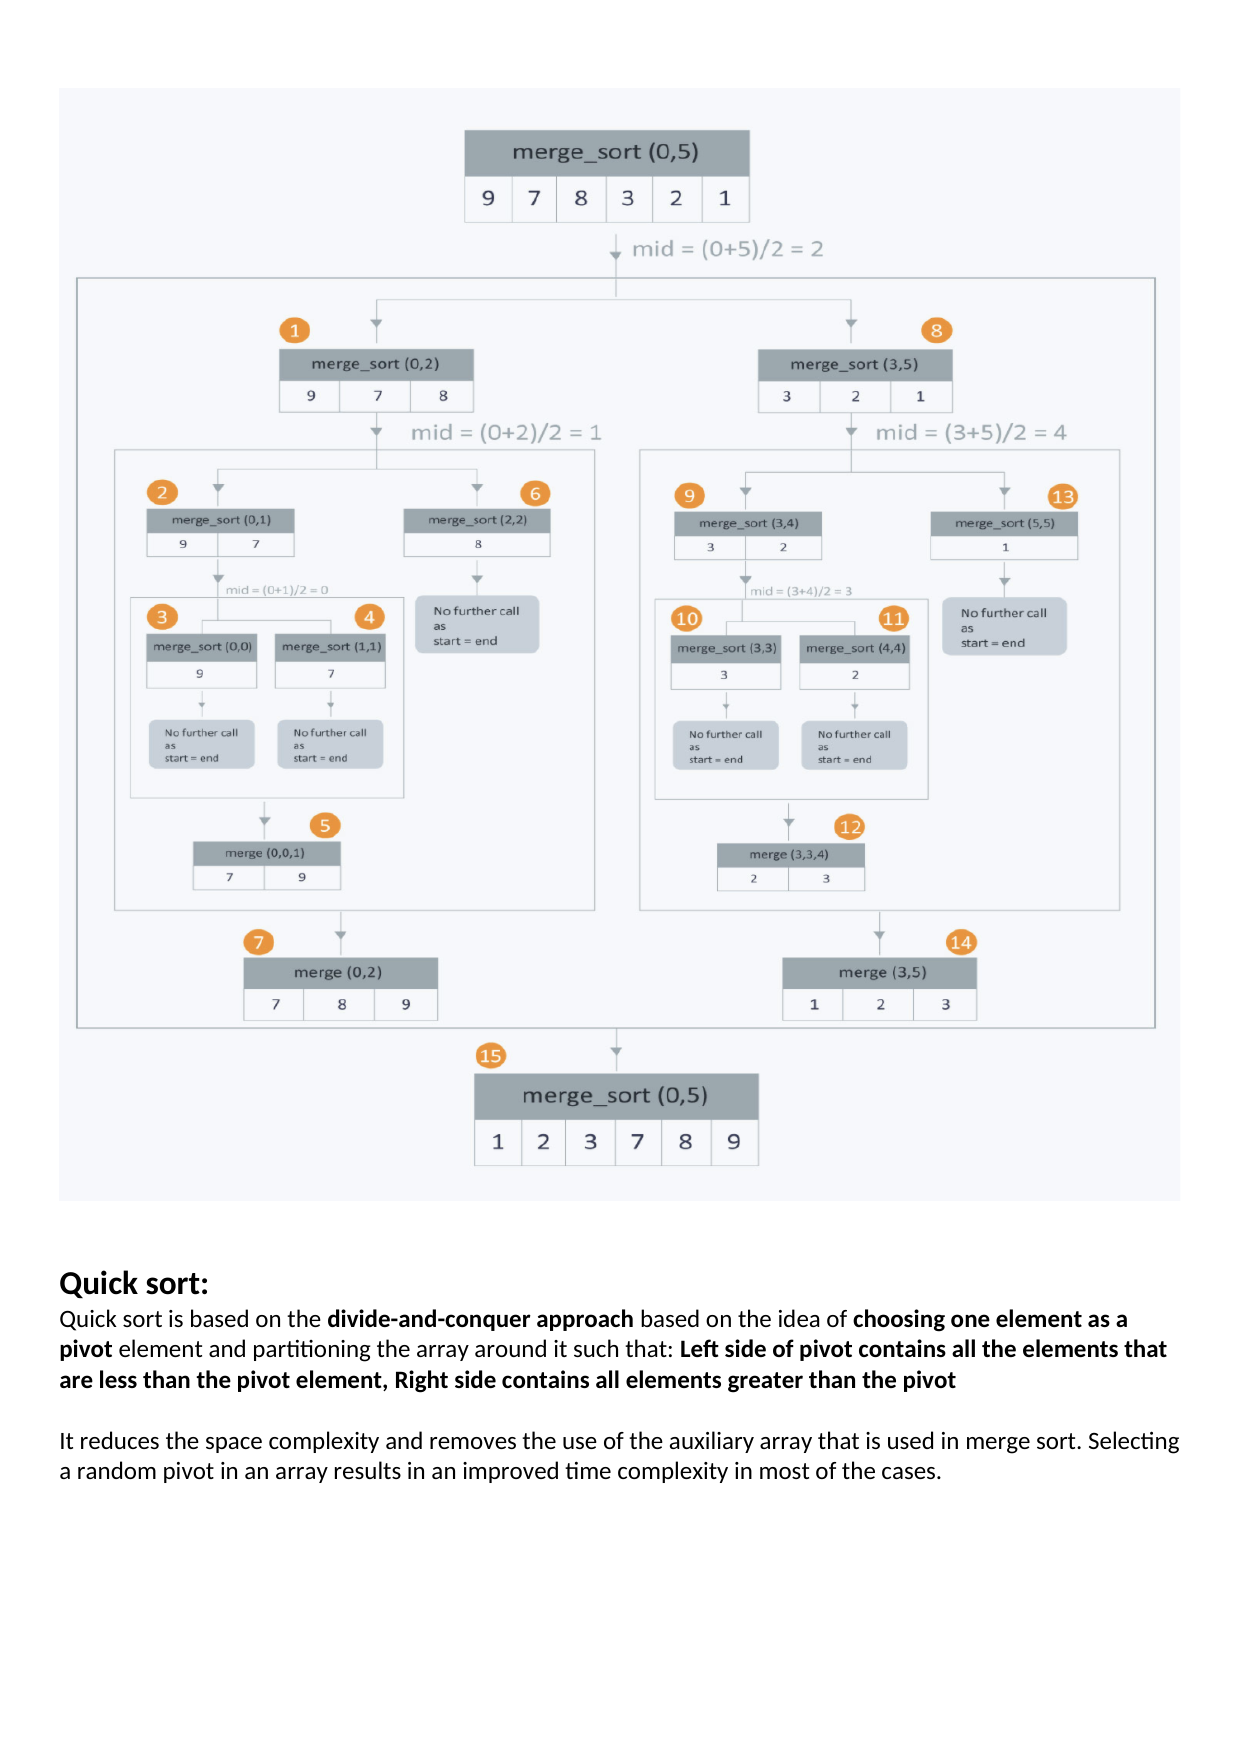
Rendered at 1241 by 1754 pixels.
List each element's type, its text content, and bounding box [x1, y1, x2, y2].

text Quick sort is based on the divide-and-conquer approach based on the idea of choosing one element as a pivot element and partitioning the array around it such that: Left side of pivot contains all the elements that are less than the pivot element, Right side contains all elements greater than the pivot [59, 1303, 1181, 1394]
text It reduces the space complexity and removes the use of the auxiliary array that is used in merge sort. Selecting a random pivot in an array results in an improved time complexity in most of the cases. [59, 1425, 1181, 1486]
picture [59, 88, 1181, 1201]
text Quick sort: [59, 1262, 1181, 1303]
